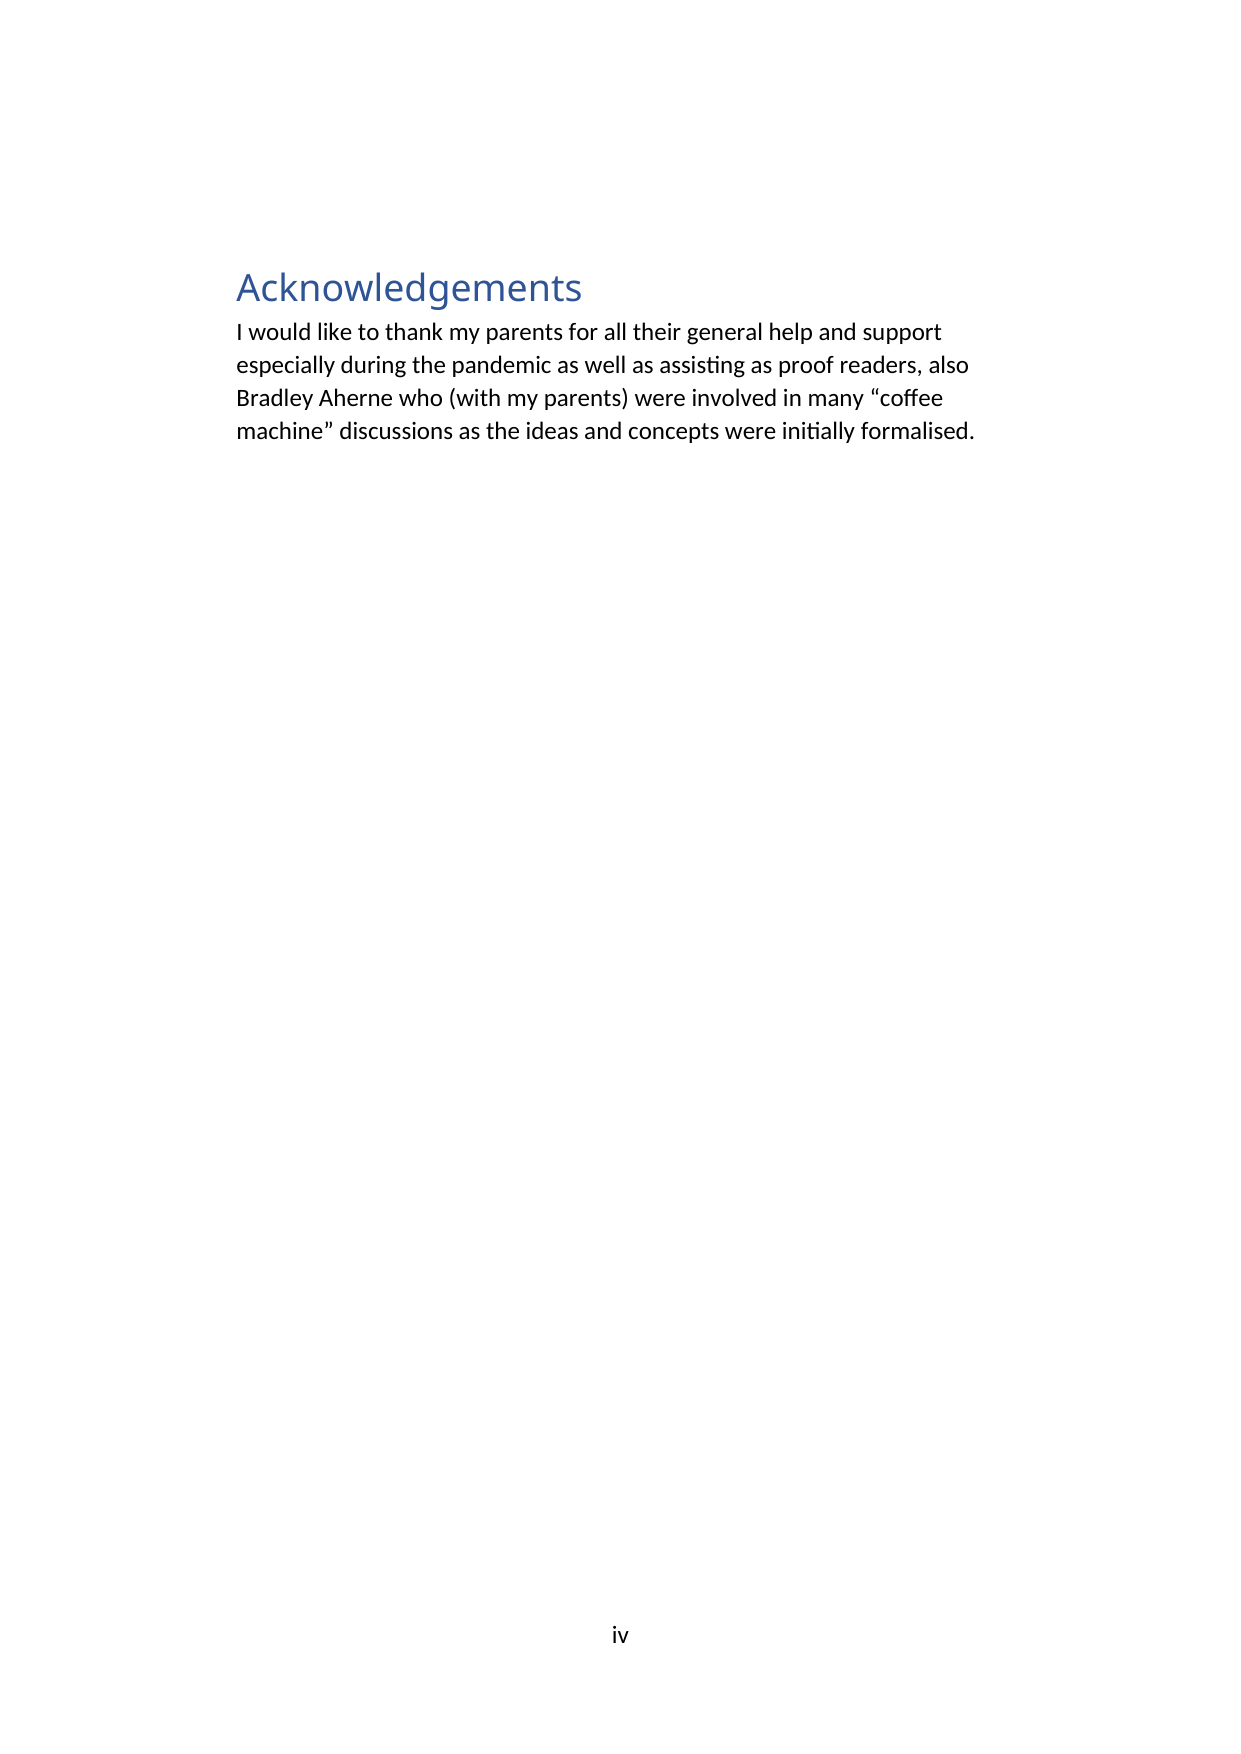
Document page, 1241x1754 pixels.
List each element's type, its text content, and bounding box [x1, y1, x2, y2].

text I would like to thank my parents for all their general help and support especially during the pandemic as well as assisting as proof readers, also Bradley Aherne who (with my parents) were involved in many “coffee machine” discussions as the ideas and concepts were initially formalised. [236, 316, 1004, 446]
subtitle Acknowledgements [236, 261, 1004, 312]
